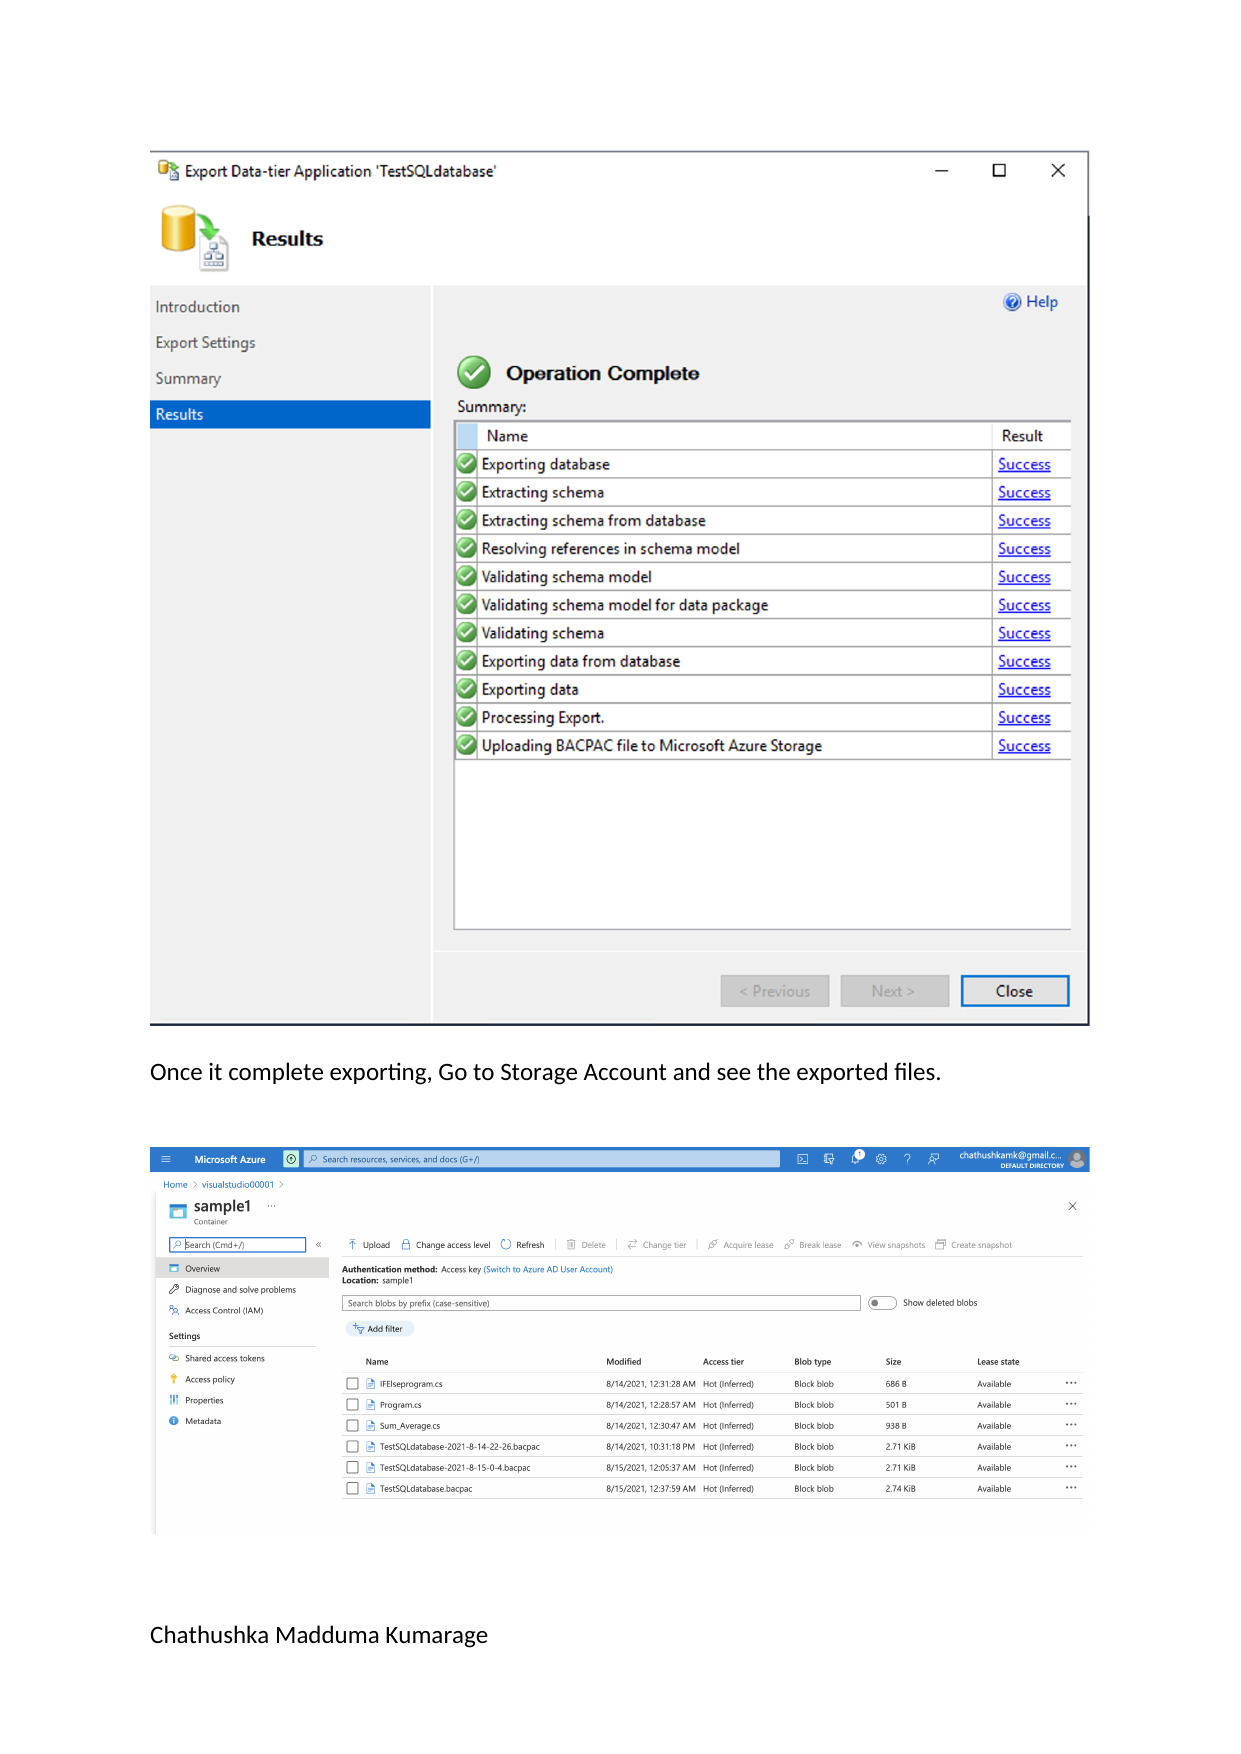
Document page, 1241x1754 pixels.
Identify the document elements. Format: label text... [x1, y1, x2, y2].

text Once it complete exporting, Go to Storage Account and see the exported files. [150, 1056, 1090, 1087]
picture [150, 1147, 1090, 1534]
picture [150, 150, 1090, 1026]
